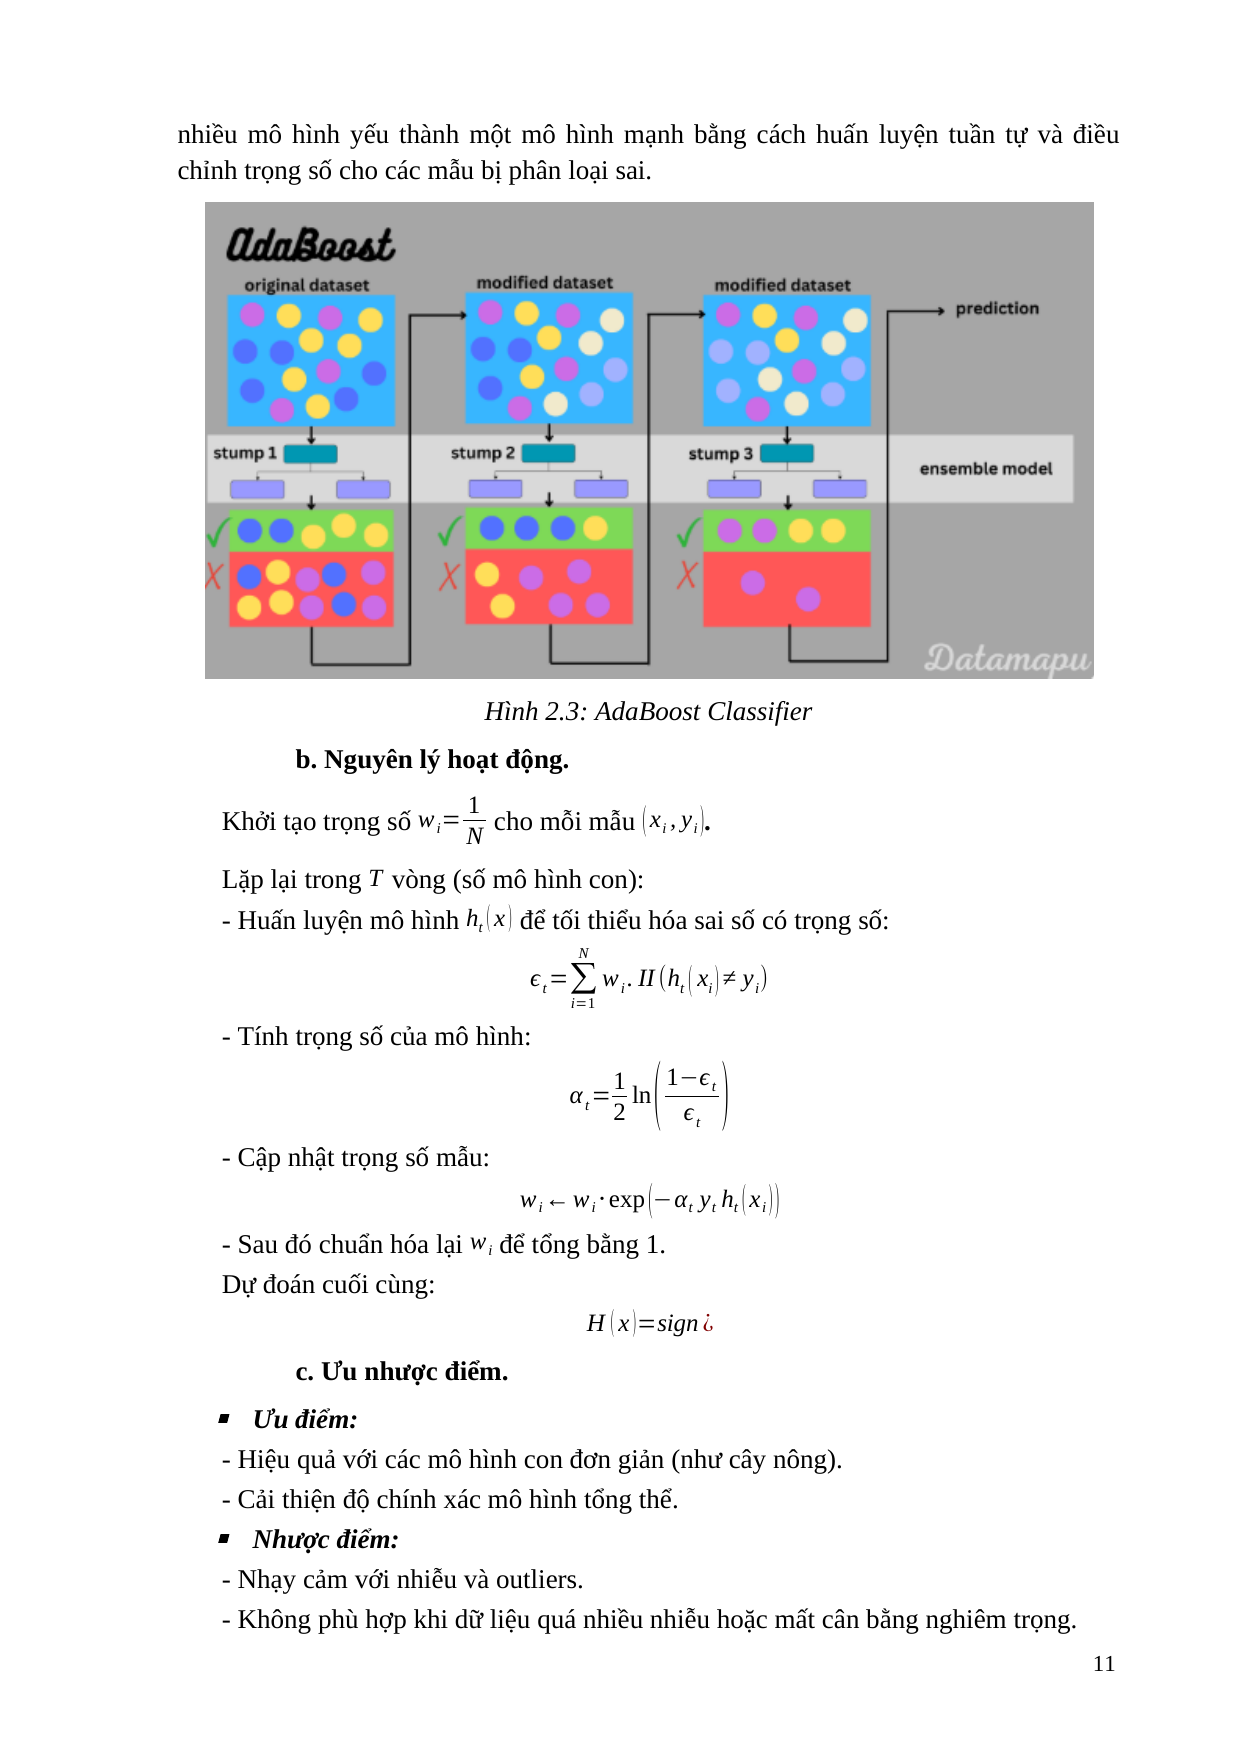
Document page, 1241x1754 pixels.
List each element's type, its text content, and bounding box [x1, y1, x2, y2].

text - Huấn luyện mô hình để tối thiểu hóa sai số có trọng số: [177, 903, 1122, 936]
text - Cập nhật trọng số mẫu: [177, 1141, 1122, 1172]
text Hình 2.3: AdaBoost Classifier [177, 695, 1122, 726]
text - Hiệu quả với các mô hình con đơn giản (như cây nông). [177, 1443, 1122, 1474]
list Ưu điểm: [215, 1403, 1122, 1434]
list Nhược điểm: [215, 1523, 1122, 1554]
text - Cải thiện độ chính xác mô hình tổng thể. [177, 1483, 1122, 1514]
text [177, 118, 1122, 185]
text - Sau đó chuẩn hóa lại để tổng bằng 1. [177, 1228, 1122, 1259]
text Lặp lại trong vòng (số mô hình con): [177, 863, 1122, 894]
text c. Ưu nhược điểm. [295, 1355, 1122, 1386]
text b. Nguyên lý hoạt động. [295, 743, 1122, 774]
text - Tính trọng số của mô hình: [177, 1020, 1122, 1051]
text Dự đoán cuối cùng: [177, 1268, 1122, 1299]
text - Nhạy cảm với nhiễu và outliers. [177, 1563, 1122, 1594]
text - Không phù hợp khi dữ liệu quá nhiều nhiễu hoặc mất cân bằng nghiêm trọng. [177, 1603, 1122, 1634]
picture [205, 202, 1094, 679]
text Khởi tạo trọng số ​ cho mỗi mẫu . [177, 791, 1122, 850]
